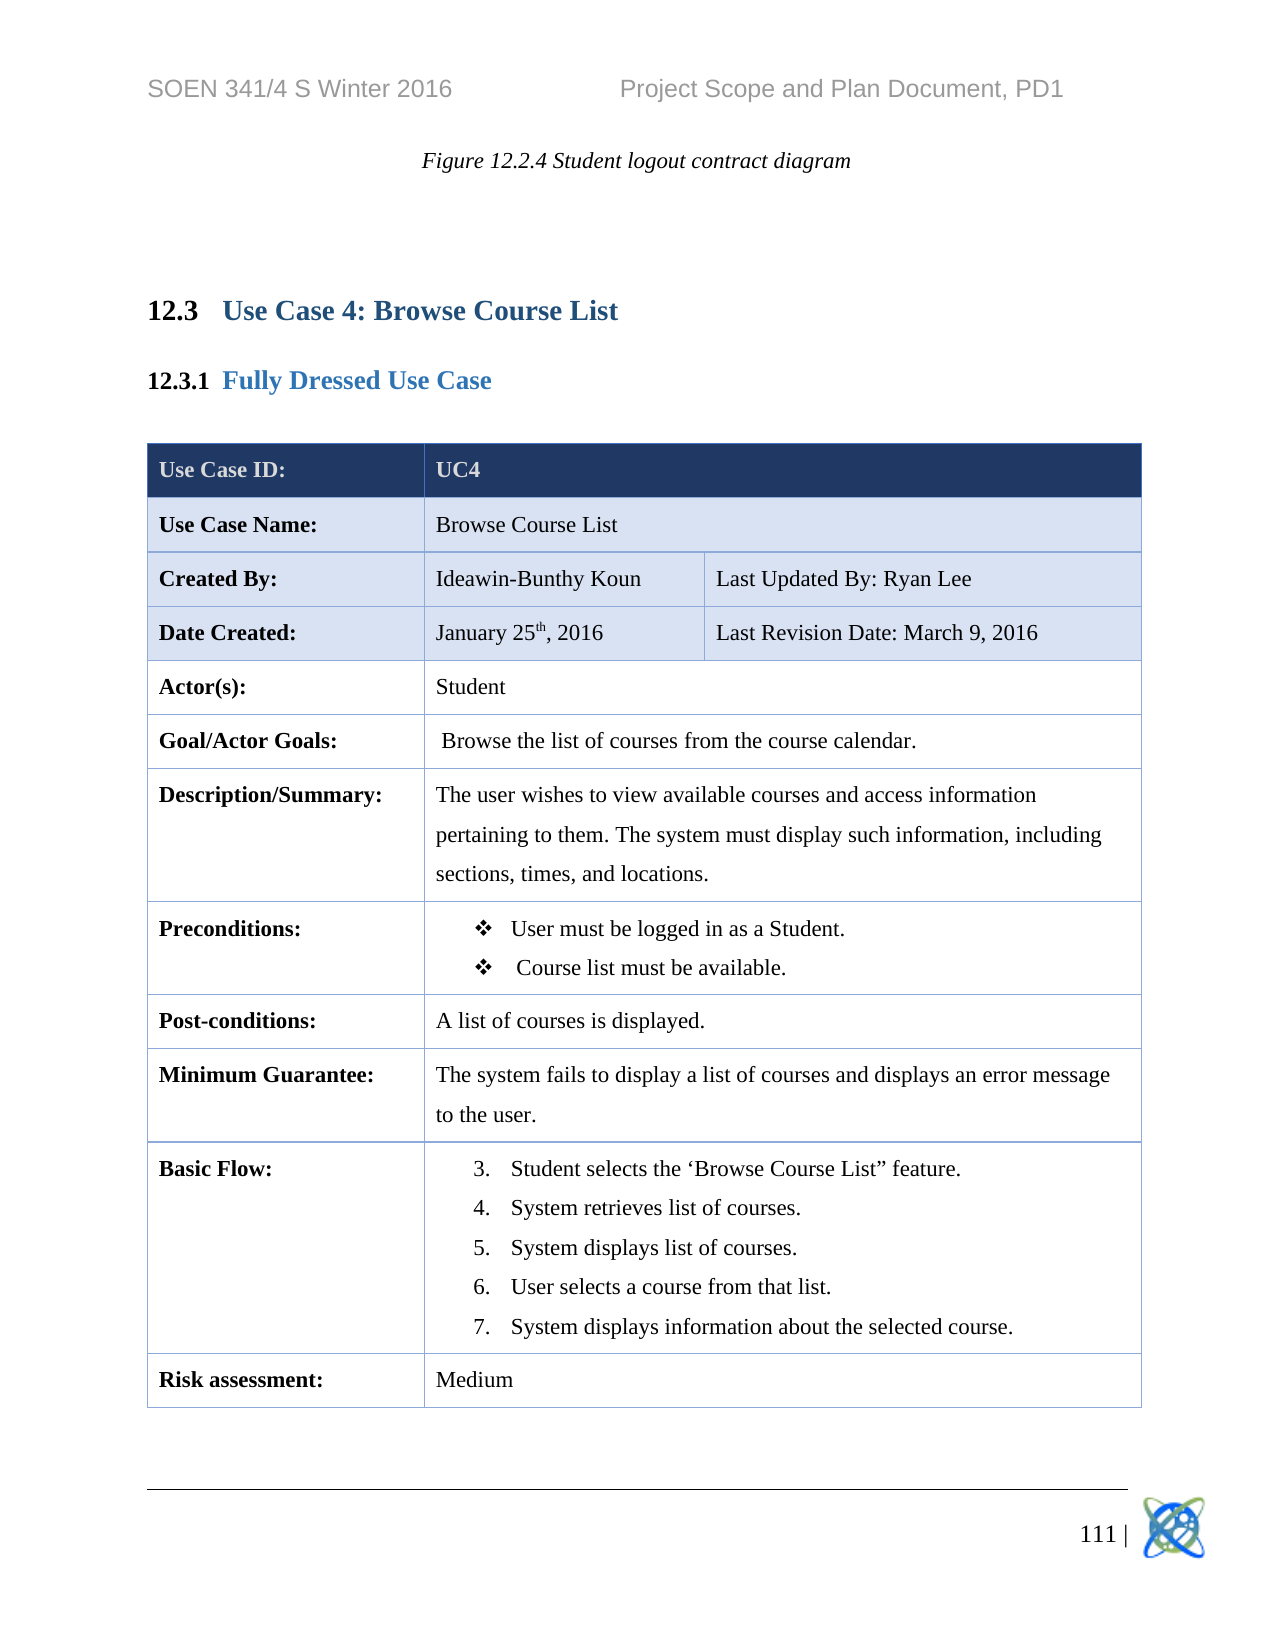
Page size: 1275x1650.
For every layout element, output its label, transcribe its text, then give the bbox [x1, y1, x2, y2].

table_cell Ideawin-Bunthy Koun [425, 553, 704, 606]
table_cell A list of courses is displayed. [425, 995, 1141, 1048]
table_cell January 25th, 2016 [425, 607, 704, 660]
table_cell Student selects the ‘Browse Course List” feature. System retrieves list of courses. System displays list of courses. User selects a course from that list. System displays information about the selected course. [425, 1143, 1141, 1352]
table_cell Minimum Guarantee: [148, 1049, 424, 1141]
table_cell Goal/Actor Goals: [148, 715, 424, 768]
text Fully Dressed Use Case [147, 364, 1128, 396]
table_cell Date Created: [148, 607, 424, 660]
table_header Use Case ID: [148, 444, 424, 497]
table_cell Last Updated By: Ryan Lee [705, 553, 1141, 606]
table_cell Medium [425, 1354, 1141, 1407]
table_header UC4 [425, 444, 1141, 497]
table_cell Last Revision Date: March 9, 2016 [705, 607, 1141, 660]
table_cell The system fails to display a list of courses and displays an error message to the user. [425, 1049, 1141, 1141]
table_cell Created By: [148, 553, 424, 606]
table_cell Browse Course List [425, 498, 1141, 551]
table_cell Student [425, 661, 1141, 714]
text Figure 12.2.4 Student logout contract diagram [147, 147, 1128, 173]
table_cell The user wishes to view available courses and access information pertaining to them. The system must display such information, including sections, times, and locations. [425, 769, 1141, 901]
table_cell Browse the list of courses from the course calendar. [425, 715, 1141, 768]
text Use Case 4: Browse Course List [147, 293, 1128, 327]
table_cell User must be logged in as a Student. Course list must be available. [425, 902, 1141, 994]
table_cell Risk assessment: [148, 1354, 424, 1407]
table_cell Actor(s): [148, 661, 424, 714]
table_cell Post-conditions: [148, 995, 424, 1048]
table_cell Description/Summary: [148, 769, 424, 901]
table_cell Preconditions: [148, 902, 424, 994]
picture [1123, 1490, 1224, 1566]
table_cell Use Case Name: [148, 498, 424, 551]
table_cell Basic Flow: [148, 1143, 424, 1352]
